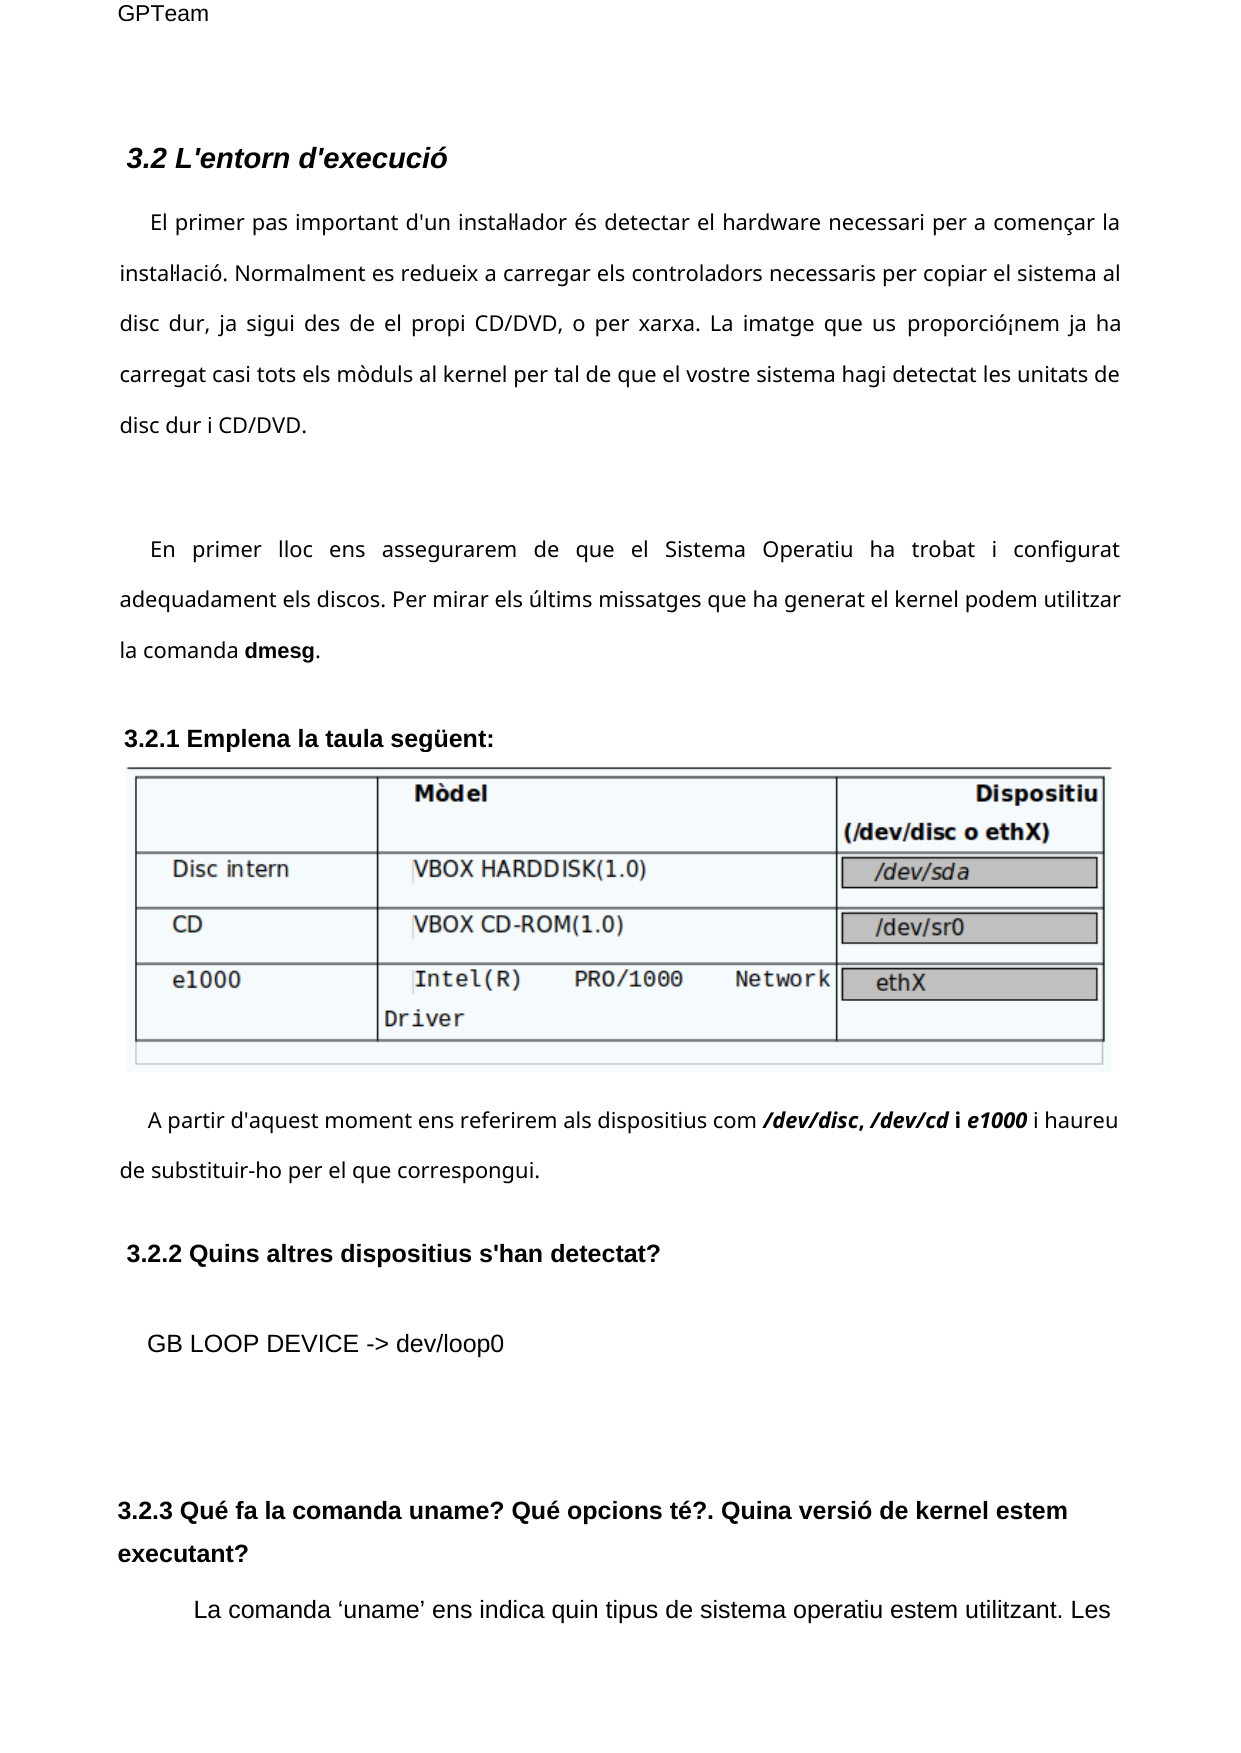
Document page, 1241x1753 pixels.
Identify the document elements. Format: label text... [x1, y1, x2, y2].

text 3.2.1 Emplena la taula següent: [118, 724, 1128, 752]
text 3.2 L'entorn d'execució [118, 141, 1128, 175]
text En primer lloc ens assegurarem de que el Sistema Operatiu ha trobat i configurat adequadament els discos. Per mirar els últims missatges que ha generat el kernel podem utilitzar la comanda dmesg. [119, 534, 1122, 665]
text 3.2.2 Quins altres dispositius s'han detectat? [118, 1239, 1128, 1267]
text La comanda ‘uname’ ens indica quin tipus de sistema operatiu estem utilitzant. Les [193, 1594, 1121, 1623]
picture [117, 752, 1129, 1072]
text A partir d'aquest moment ens referirem als dispositius com /dev/disc, /dev/cd i e1000 i haureu de substituir-ho per el que correspongui. [119, 1105, 1122, 1185]
text GB LOOP DEVICE -> dev/loop0 [117, 1329, 1128, 1358]
text El primer pas important d'un instal·lador és detectar el hardware necessari per a començar la instal·lació. Normalment es redueix a carregar els controladors necessaris per copiar el sistema al disc dur, ja sigui des de el propi CD/DVD, o per xarxa. La imatge que us proporció¡nem ja ha carregat casi tots els mòduls al kernel per tal de que el vostre sistema hagi detectat les unitats de disc dur i CD/DVD. [119, 207, 1122, 439]
text 3.2.3 Qué fa la comanda uname? Qué opcions té?. Quina versió de kernel estem executant? [117, 1496, 1128, 1568]
